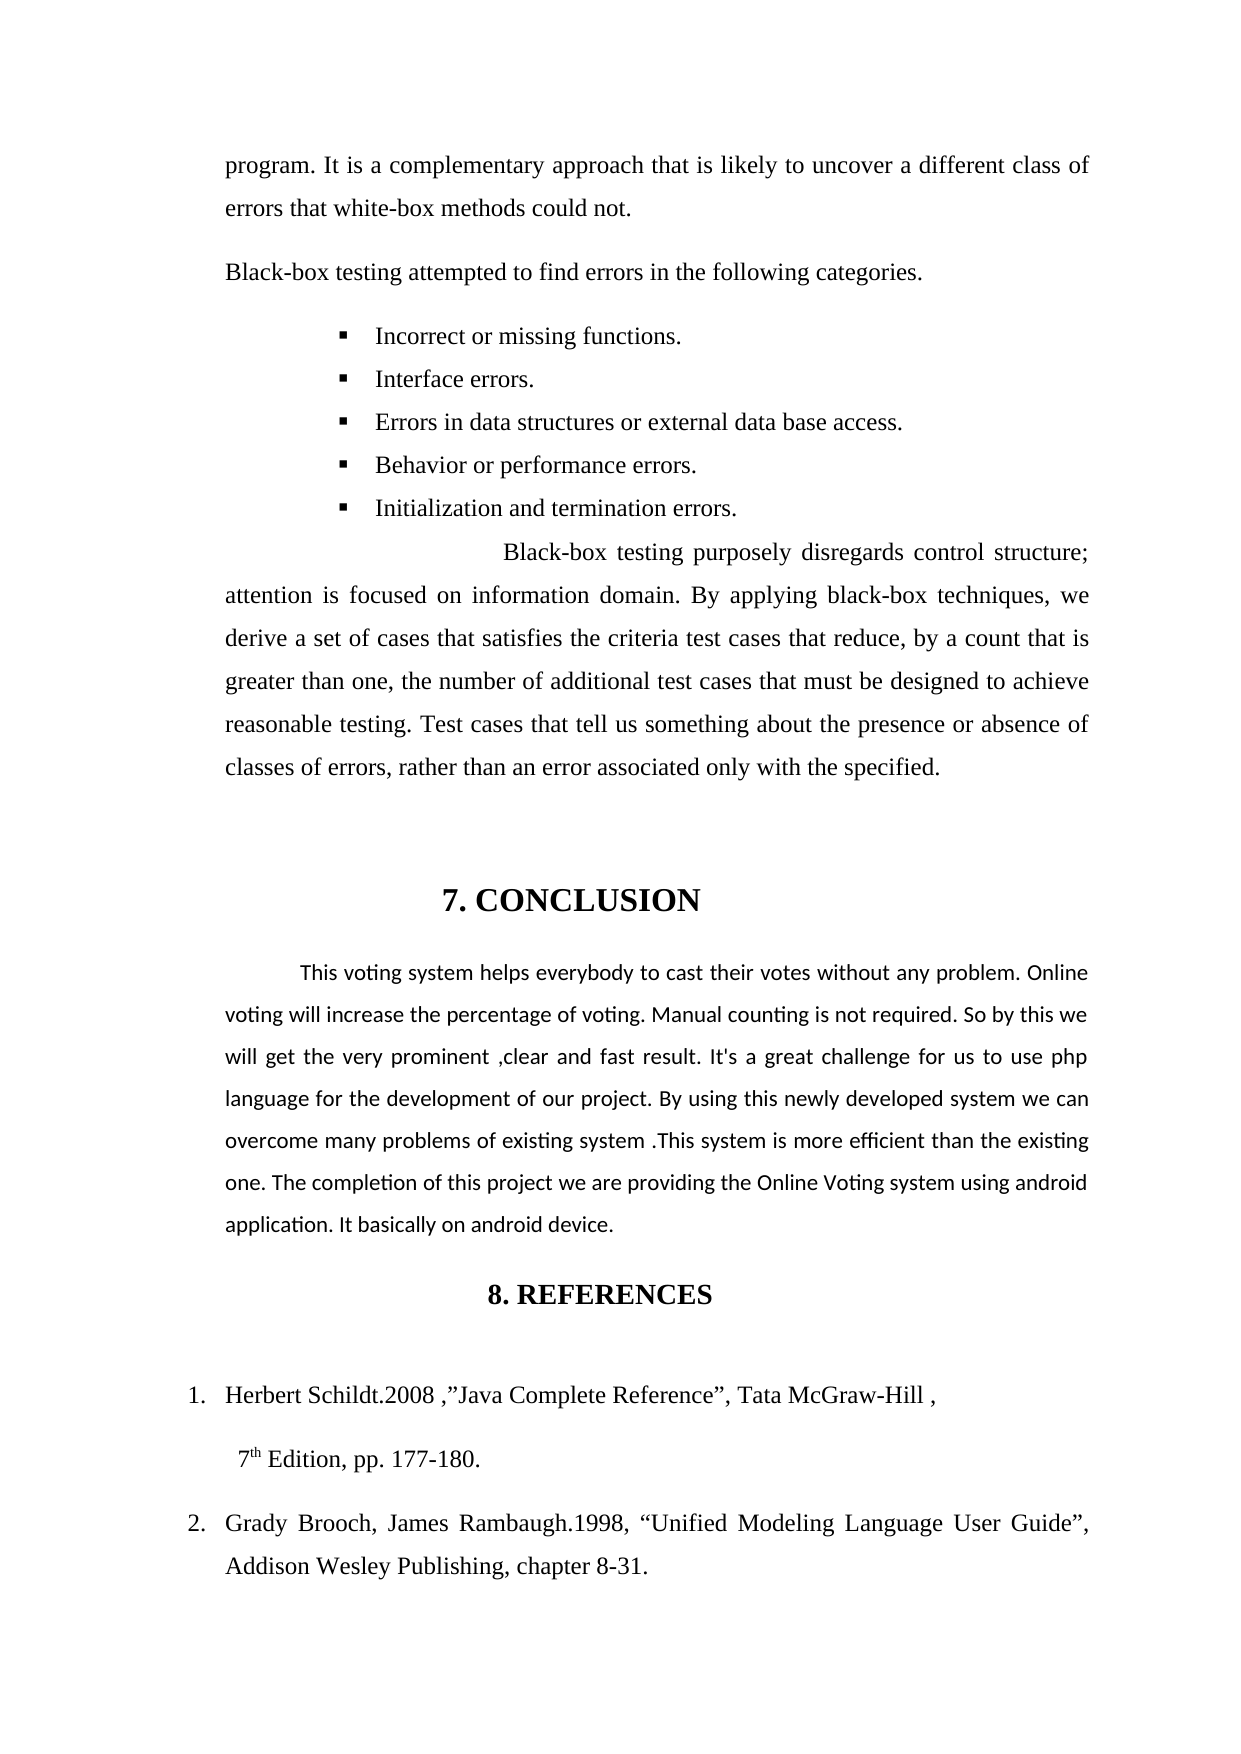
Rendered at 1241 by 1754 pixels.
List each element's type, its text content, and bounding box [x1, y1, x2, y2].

text 7. CONCLUSION [150, 880, 1090, 918]
list Grady Brooch, James Rambaugh.1998, “Unified Modeling Language User Guide”, Addison Wesley Publishing, chapter 8-31. [187, 1508, 1090, 1580]
text This voting system helps everybody to cast their votes without any problem. Online voting will increase the percentage of voting. Manual counting is not required. So by this we will get the very prominent ,clear and fast result. It's a great challenge for us to use php language for the development of our project. By using this newly developed system we can overcome many problems of existing system .This system is more efficient than the existing one. The completion of this project we are providing the Online Voting system using android application. It basically on android device. [225, 958, 1090, 1238]
list Incorrect or missing functions. [337, 321, 1090, 350]
text Black-box testing purposely disregards control structure; attention is focused on information domain. By applying black-box techniques, we derive a set of cases that satisfies the criteria test cases that reduce, by a count that is greater than one, the number of additional test cases that must be designed to achieve reasonable testing. Test cases that tell us something about the presence or absence of classes of errors, rather than an error associated only with the specified. [225, 537, 1090, 781]
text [225, 150, 1090, 222]
list Errors in data structures or external data base access. [337, 407, 1090, 436]
list Initialization and termination errors. [337, 493, 1090, 522]
text 7th Edition, pp. 177-180. [225, 1444, 1090, 1473]
list Behavior or performance errors. [337, 450, 1090, 479]
text Black-box testing attempted to find errors in the following categories. [150, 257, 1090, 286]
list Herbert Schildt.2008 ,”Java Complete Reference”, Tata McGraw-Hill , [187, 1380, 1090, 1409]
subtitle 8. REFERENCES [487, 1277, 1090, 1311]
list Interface errors. [337, 364, 1090, 393]
